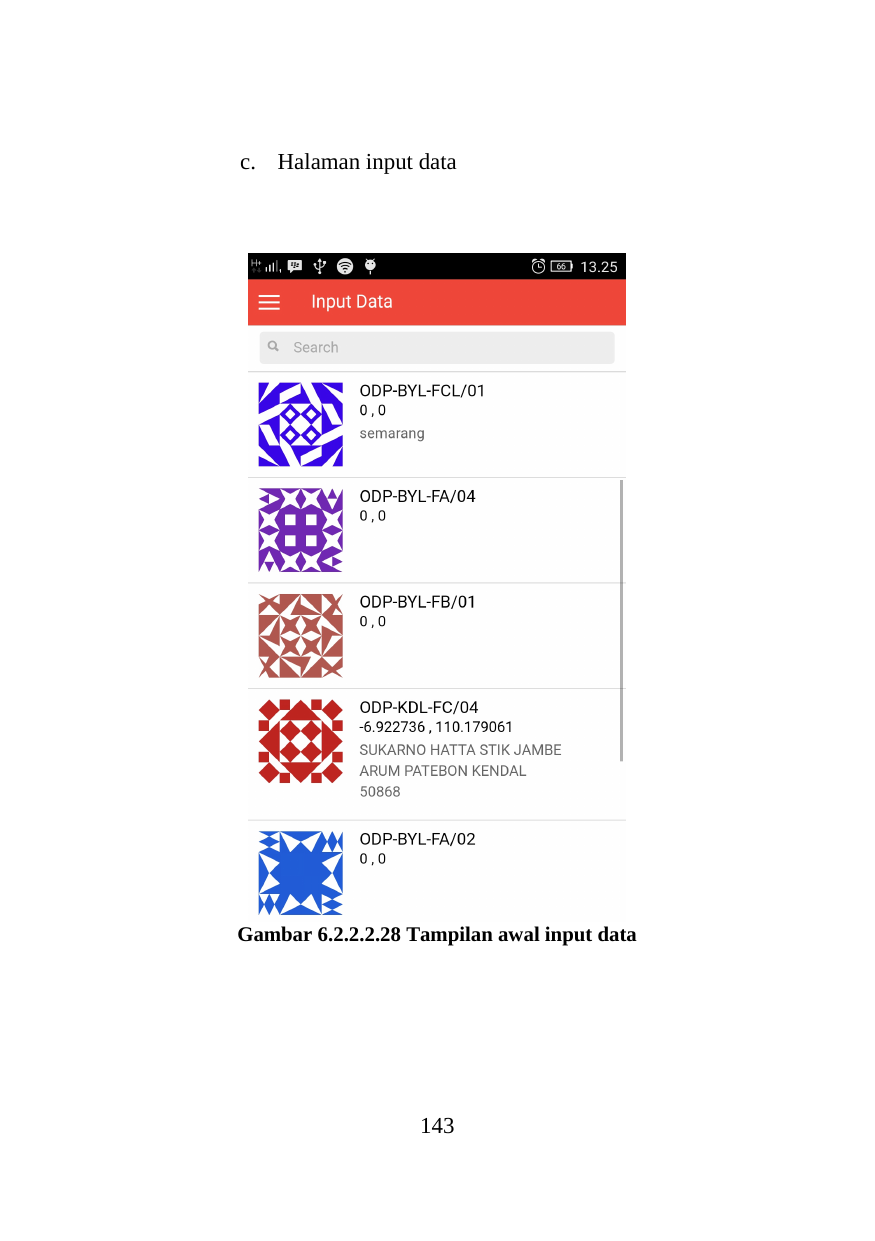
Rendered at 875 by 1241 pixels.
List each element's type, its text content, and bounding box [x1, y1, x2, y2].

picture [248, 253, 626, 922]
list Halaman input data [240, 148, 756, 174]
